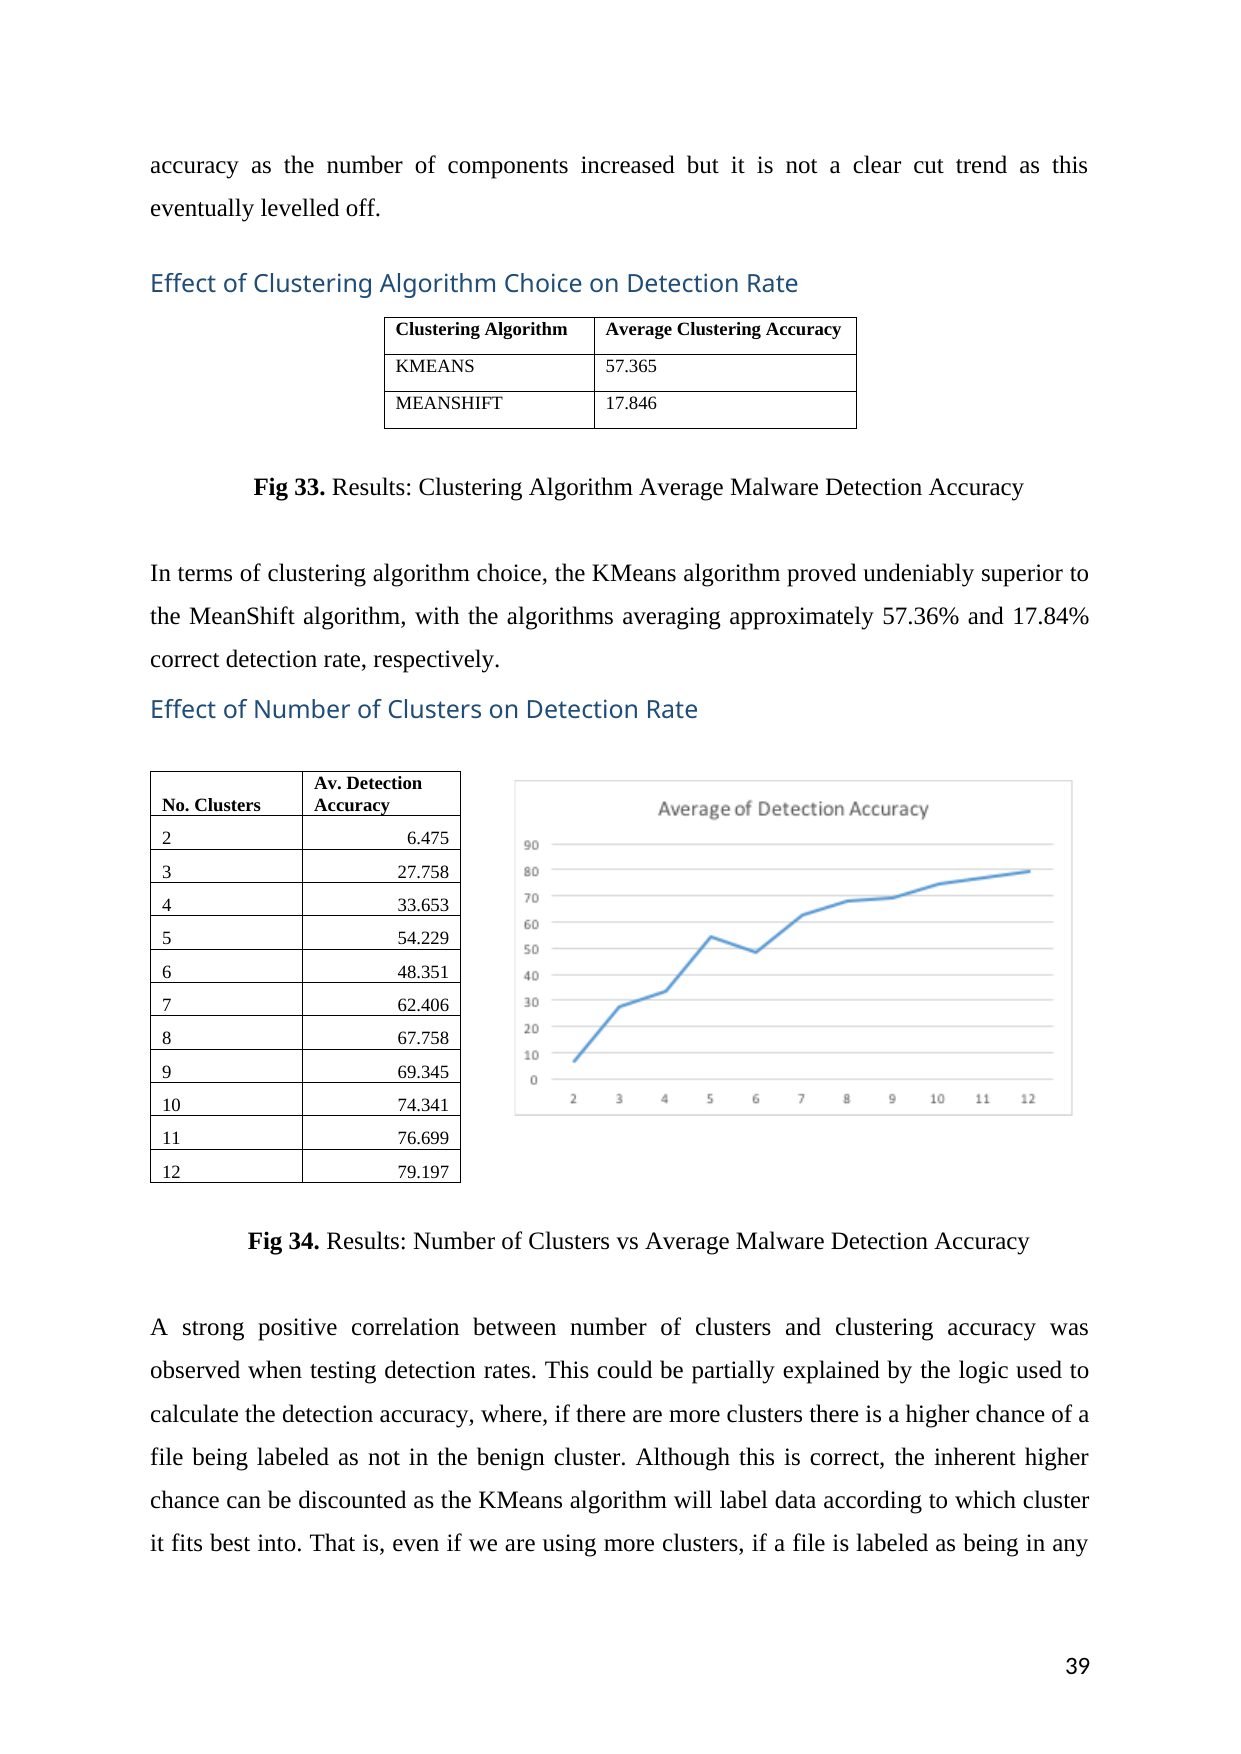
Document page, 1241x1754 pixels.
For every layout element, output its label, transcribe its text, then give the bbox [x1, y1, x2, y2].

table_cell 9 [151, 1050, 302, 1082]
text Fig 33. Results: Clustering Algorithm Average Malware Detection Accuracy [187, 472, 1090, 500]
table_cell 79.197 [303, 1150, 460, 1182]
table_cell 33.653 [303, 883, 460, 915]
table_cell 54.229 [303, 916, 460, 949]
table_cell 3 [151, 850, 302, 882]
table_cell 27.758 [303, 850, 460, 882]
table_cell 74.341 [303, 1083, 460, 1115]
table_header Clustering Algorithm [385, 318, 594, 354]
table_header No. Clusters [151, 772, 302, 815]
subtitle Effect of Clustering Algorithm Choice on Detection Rate [150, 266, 1090, 300]
table_cell 8 [151, 1016, 302, 1049]
table_cell 69.345 [303, 1050, 460, 1082]
table_cell MEANSHIFT [385, 392, 594, 427]
table_header Average Clustering Accuracy [595, 318, 856, 354]
table_cell 10 [151, 1083, 302, 1115]
text Fig 34. Results: Number of Clusters vs Average Malware Detection Accuracy [187, 1226, 1090, 1255]
table_cell 4 [151, 883, 302, 915]
table_cell KMEANS [385, 355, 594, 391]
table_cell 12 [151, 1150, 302, 1182]
subtitle Effect of Number of Clusters on Detection Rate [150, 691, 1090, 726]
table_cell 7 [151, 983, 302, 1015]
table_header Av. Detection Accuracy [303, 772, 460, 815]
table_cell 6.475 [303, 816, 460, 849]
table_cell 5 [151, 916, 302, 949]
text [150, 150, 1090, 222]
table_cell 62.406 [303, 983, 460, 1015]
table_cell 57.365 [595, 355, 856, 391]
table_cell 2 [151, 816, 302, 849]
table_cell 6 [151, 950, 302, 982]
table_cell 76.699 [303, 1116, 460, 1149]
table_cell 67.758 [303, 1016, 460, 1049]
table_cell 48.351 [303, 950, 460, 982]
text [150, 1312, 1090, 1557]
text In terms of clustering algorithm choice, the KMeans algorithm proved undeniably superior to the MeanShift algorithm, with the algorithms averaging approximately 57.36% and 17.84% correct detection rate, respectively. [150, 558, 1090, 673]
table_cell 11 [151, 1116, 302, 1149]
picture [514, 780, 1073, 1116]
table_cell 17.846 [595, 392, 856, 427]
